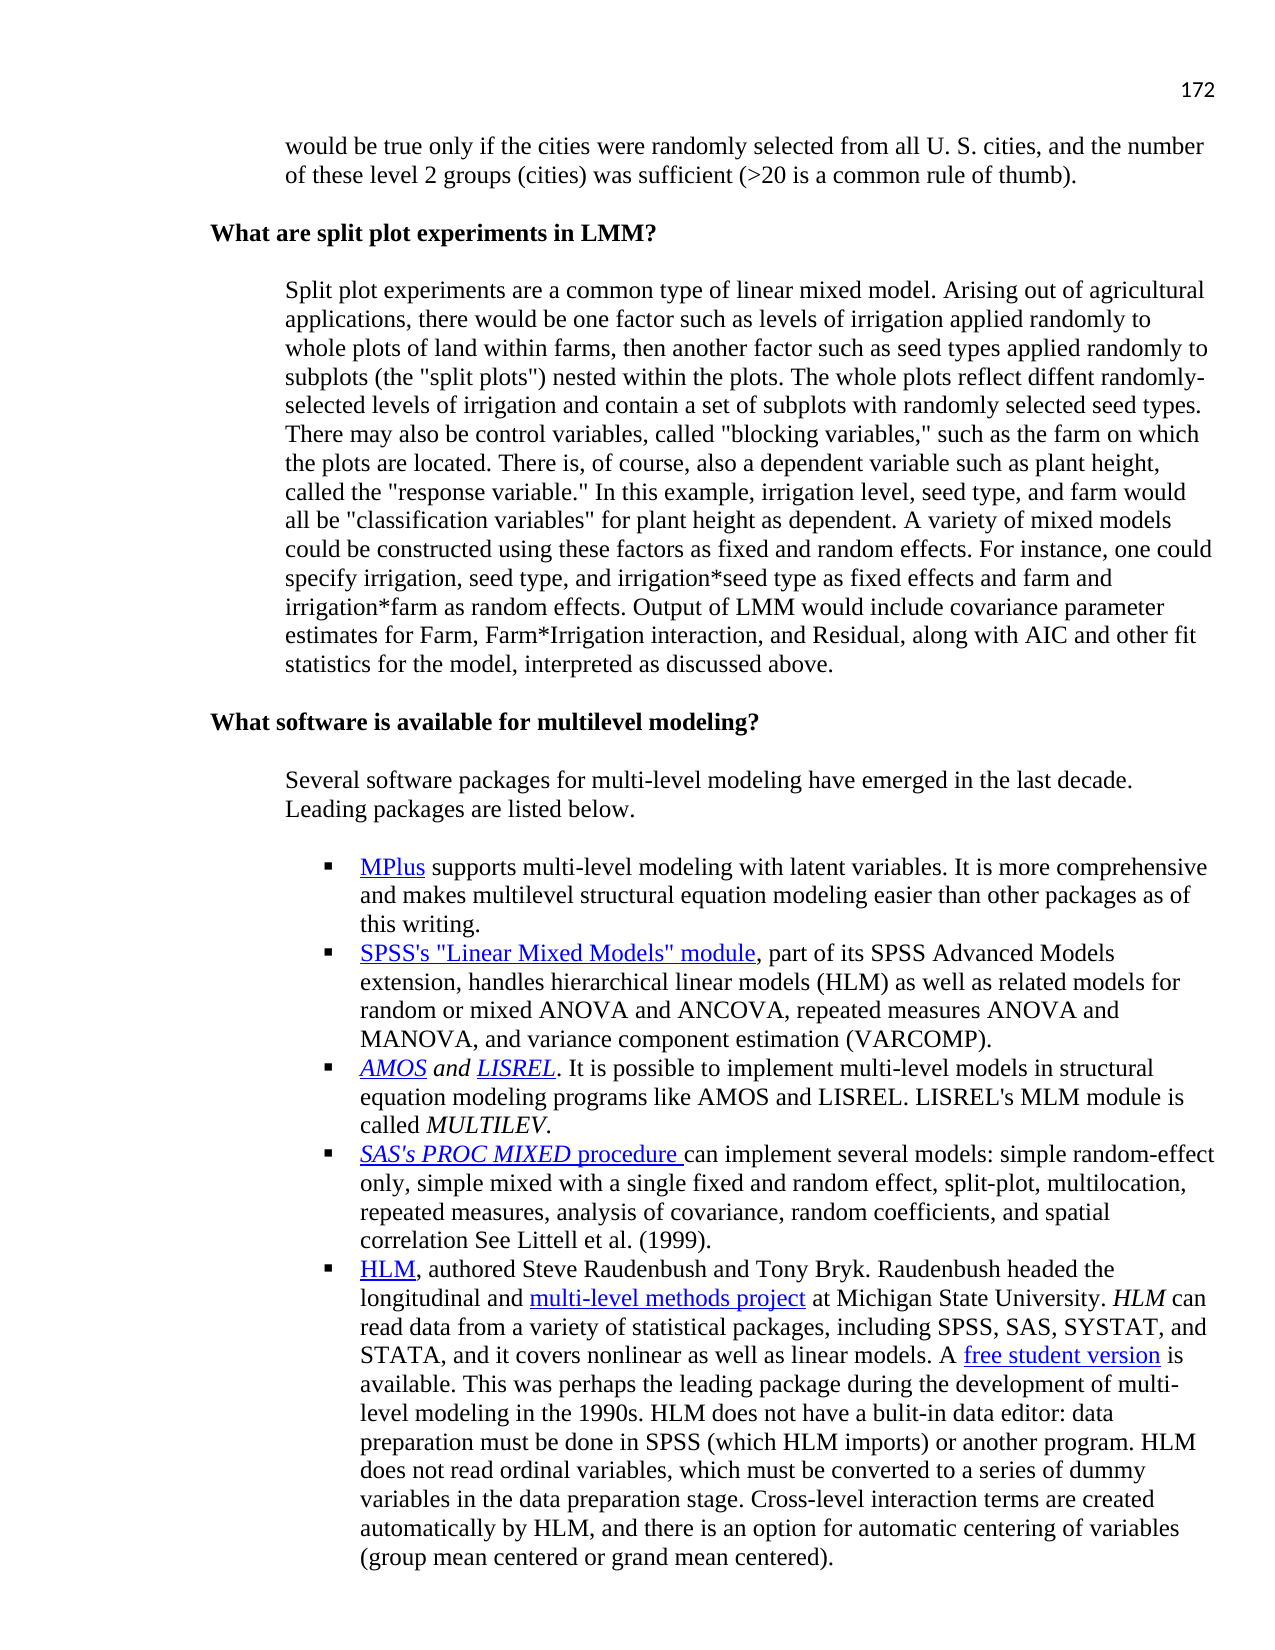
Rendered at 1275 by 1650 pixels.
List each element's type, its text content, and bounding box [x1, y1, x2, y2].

list SPSS's "Linear Mixed Models" module, part of its SPSS Advanced Models extension, handles hierarchical linear models (HLM) as well as related models for random or mixed ANOVA and ANCOVA, repeated measures ANOVA and MANOVA, and variance component estimation (VARCOMP). [322, 938, 1215, 1053]
list HLM, authored Steve Raudenbush and Tony Bryk. Raudenbush headed the longitudinal and multi-level methods project at Michigan State University. HLM can read data from a variety of statistical packages, including SPSS, SAS, SYSTAT, and STATA, and it covers nonlinear as well as linear models. A free student version is available. This was perhaps the leading package during the development of multi-level modeling in the 1990s. HLM does not have a bulit-in data editor: data preparation must be done in SPSS (which HLM imports) or another program. HLM does not read ordinal variables, which must be converted to a series of dummy variables in the data preparation stage. Cross-level interaction terms are created automatically by HLM, and there is an option for automatic centering of variables (group mean centered or grand mean centered). [322, 1254, 1215, 1571]
list SAS's PROC MIXED procedure can implement several models: simple random-effect only, simple mixed with a single fixed and random effect, split-plot, multilocation, repeated measures, analysis of covariance, random coefficients, and spatial correlation See Littell et al. (1999). [322, 1139, 1215, 1254]
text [285, 131, 1215, 188]
list AMOS and LISREL. It is possible to implement multi-level models in structural equation modeling programs like AMOS and LISREL. LISREL's MLM module is called MULTILEV. [322, 1053, 1215, 1139]
list What software is available for multilevel modeling? [172, 707, 1215, 736]
list What are split plot experiments in LMM? [172, 218, 1215, 246]
list MPlus supports multi-level modeling with latent variables. It is more comprehensive and makes multilevel structural equation modeling easier than other packages as of this writing. [322, 852, 1215, 938]
text Split plot experiments are a common type of linear mixed model. Arising out of agricultural applications, there would be one factor such as levels of irrigation applied randomly to whole plots of land within farms, then another factor such as seed types applied randomly to subplots (the "split plots") nested within the plots. The whole plots reflect diffent randomly-selected levels of irrigation and contain a set of subplots with randomly selected seed types. There may also be control variables, called "blocking variables," such as the farm on which the plots are located. There is, of course, also a dependent variable such as plant height, called the "response variable." In this example, irrigation level, seed type, and farm would all be "classification variables" for plant height as dependent. A variety of mixed models could be constructed using these factors as fixed and random effects. For instance, one could specify irrigation, seed type, and irrigation*seed type as fixed effects and farm and irrigation*farm as random effects. Output of LMM would include covariance parameter estimates for Farm, Farm*Irrigation interaction, and Residual, along with AIC and other fit statistics for the model, interpreted as discussed above. [285, 276, 1215, 678]
text Several software packages for multi-level modeling have emerged in the last decade. Leading packages are listed below. [285, 765, 1215, 823]
